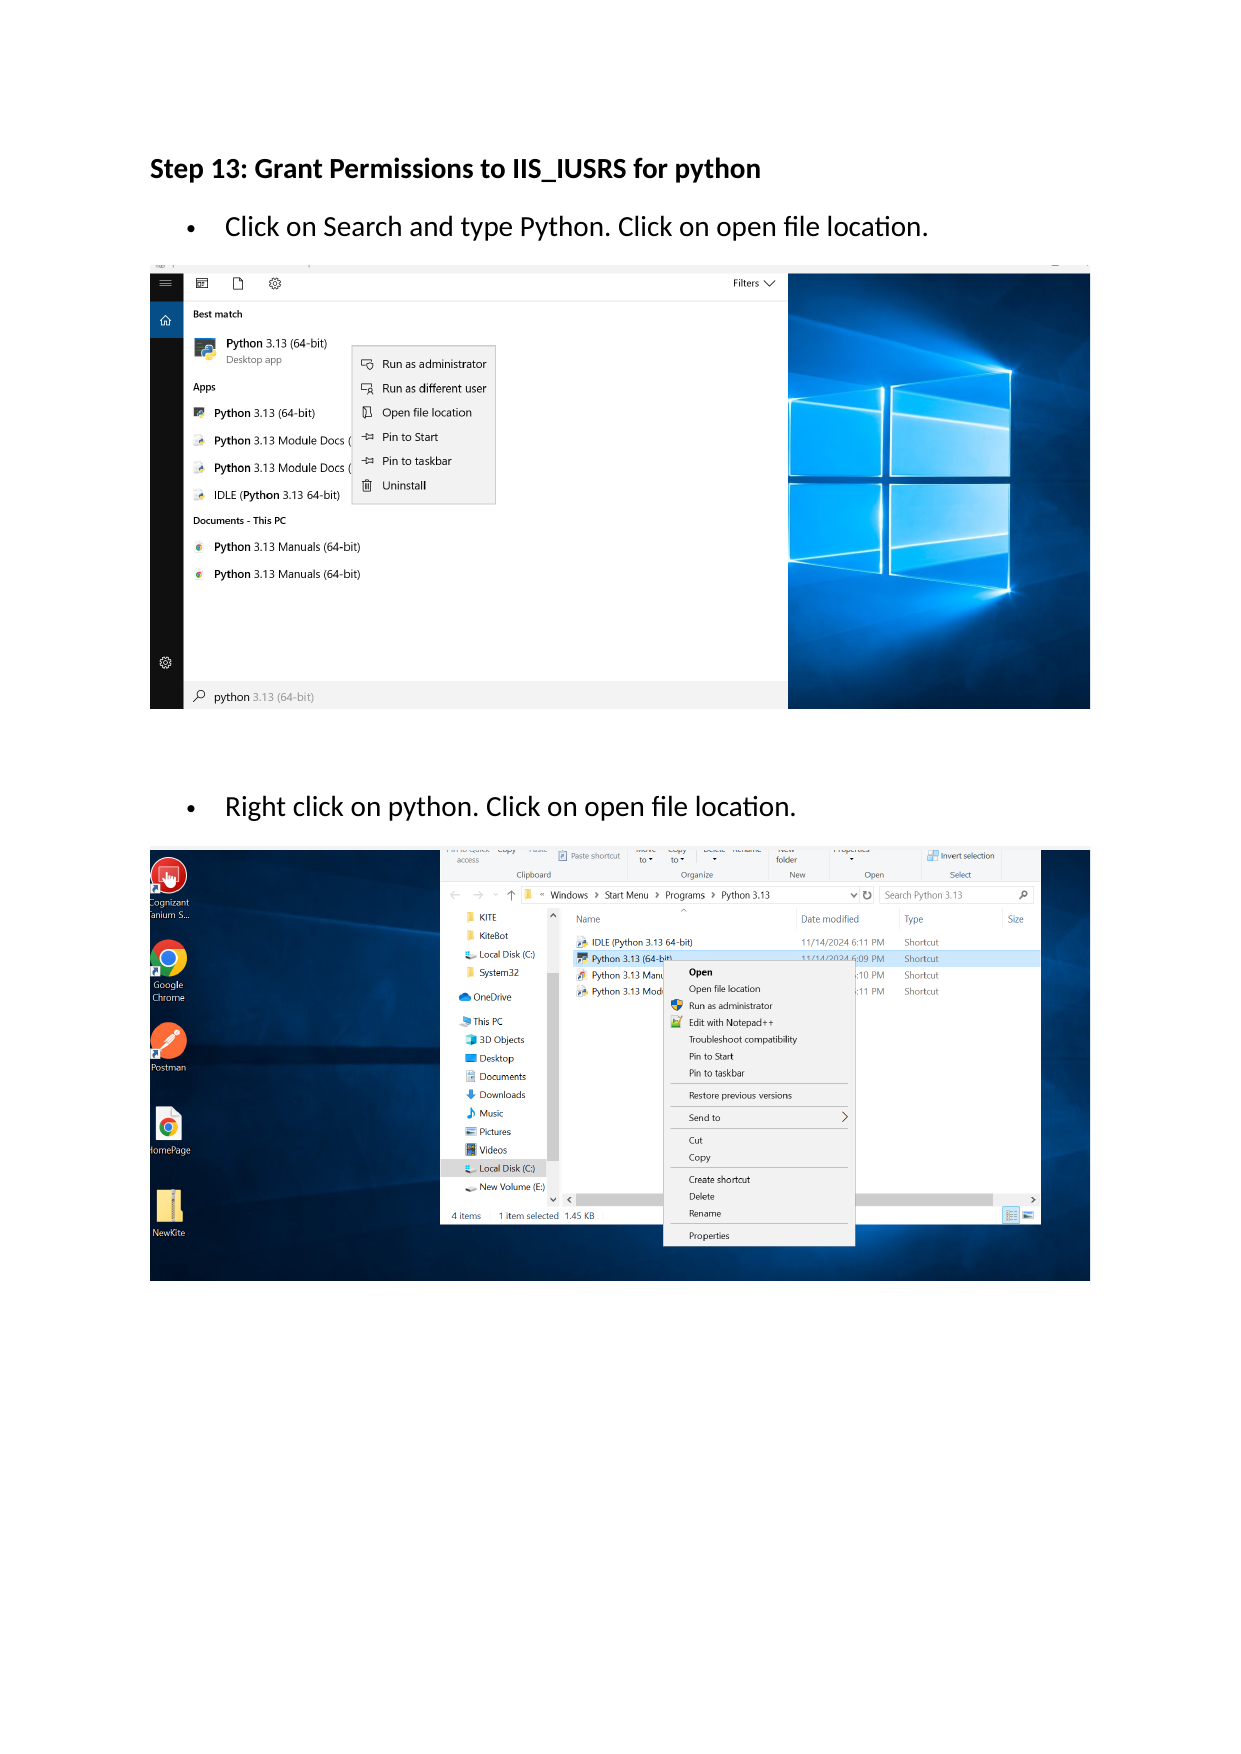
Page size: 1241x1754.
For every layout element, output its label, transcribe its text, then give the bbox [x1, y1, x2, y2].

picture [150, 265, 1091, 709]
picture [150, 846, 1091, 1281]
list Right click on python. Click on open file location. [187, 788, 1090, 824]
list Click on Search and type Python. Click on open file location. [187, 208, 1090, 243]
text Step 13: Grant Permissions to IIS_IUSRS for python [150, 150, 1090, 186]
